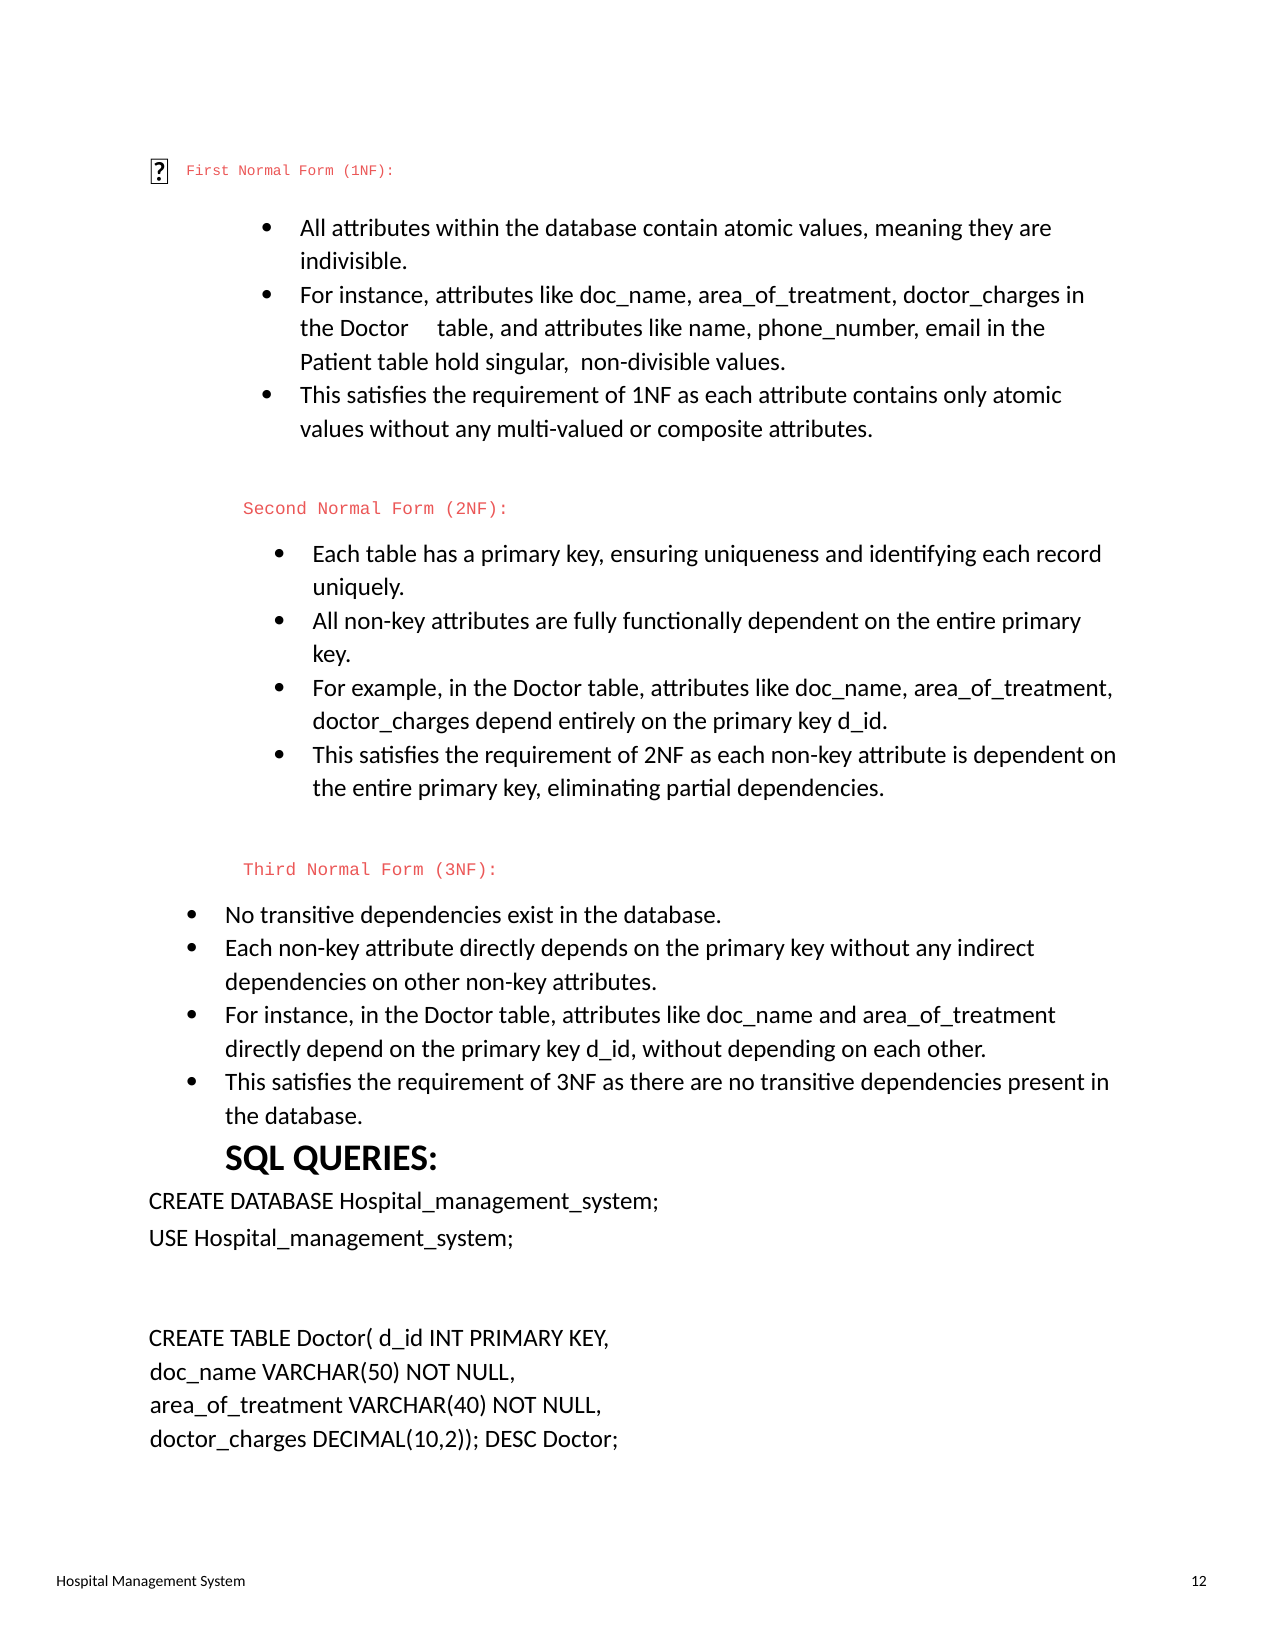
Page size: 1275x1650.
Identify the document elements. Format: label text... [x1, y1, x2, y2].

text 💡 First Normal Form (1NF): [150, 148, 1121, 194]
list This satisfies the requirement of 2NF as each non-key attribute is dependent on the entire primary key, eliminating partial dependencies. [275, 739, 1120, 803]
list This satisfies the requirement of 3NF as there are no transitive dependencies present in the database. [187, 1066, 1120, 1131]
list This satisfies the requirement of 1NF as each attribute contains only atomic values without any multi-valued or composite attributes. [262, 379, 1120, 443]
text CREATE TABLE Doctor( d_id INT PRIMARY KEY, doc_name VARCHAR(50) NOT NULL, area_of_treatment VARCHAR(40) NOT NULL, doctor_charges DECIMAL(10,2)); DESC Doctor; [148, 1322, 679, 1453]
text Second Normal Form (2NF): [243, 500, 1121, 520]
list All non-key attributes are fully functionally dependent on the entire primary key. [275, 605, 1120, 669]
list For instance, in the Doctor table, attributes like doc_name and area_of_treatment directly depend on the primary key d_id, without depending on each other. [187, 999, 1120, 1063]
list Each table has a primary key, ensuring uniqueness and identifying each record uniquely. [275, 538, 1120, 602]
list No transitive dependencies exist in the database. [187, 899, 1120, 929]
text Third Normal Form (3NF): [243, 861, 1121, 881]
list Each non-key attribute directly depends on the primary key without any indirect dependencies on other non-key attributes. [187, 932, 1120, 996]
list All attributes within the database contain atomic values, meaning they are indivisible. [262, 212, 1121, 276]
list SQL QUERIES: [225, 1133, 1121, 1179]
list For example, in the Doctor table, attributes like doc_name, area_of_treatment, doctor_charges depend entirely on the primary key d_id. [275, 672, 1120, 736]
list For instance, attributes like doc_name, area_of_treatment, doctor_charges in the Doctor table, and attributes like name, phone_number, email in the Patient table hold singular, non-divisible values. [262, 279, 1120, 376]
text USE Hospital_management_system; [148, 1222, 1120, 1253]
text CREATE DATABASE Hospital_management_system; [148, 1185, 1120, 1216]
